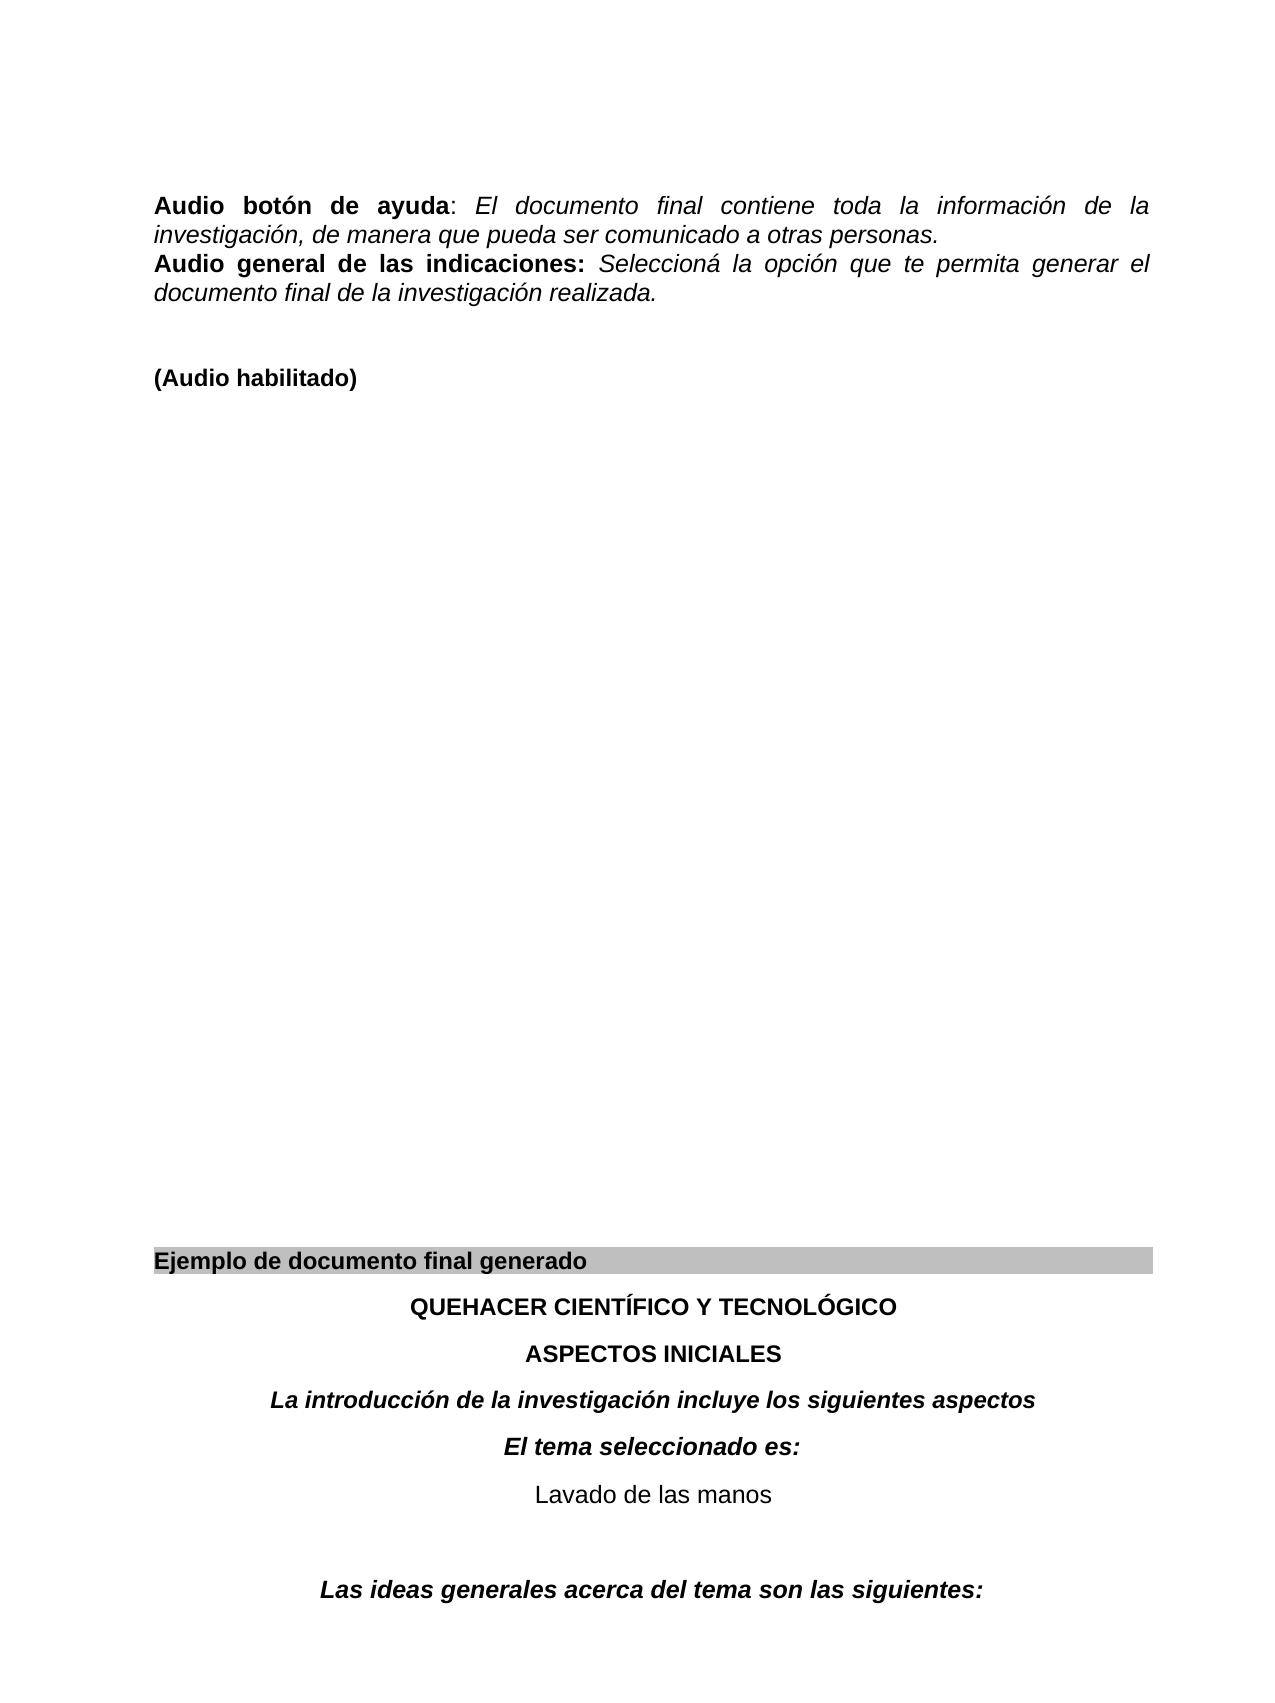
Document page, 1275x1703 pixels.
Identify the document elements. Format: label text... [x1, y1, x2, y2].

text Ejemplo de documento final generado [154, 1247, 1153, 1274]
text Audio botón de ayuda: El documento final contiene toda la información de la investigación, de manera que pueda ser comunicado a otras personas. [154, 191, 1153, 249]
text Las ideas generales acerca del tema son las siguientes: [154, 1576, 1153, 1604]
text Lavado de las manos [154, 1480, 1153, 1509]
text El tema seleccionado es: [154, 1432, 1153, 1461]
text Audio general de las indicaciones: Seleccioná la opción que te permita generar el documento final de la investigación realizada. [154, 249, 1153, 306]
text QUEHACER CIENTÍFICO Y TECNOLÓGICO [154, 1293, 1153, 1321]
text La introducción de la investigación incluye los siguientes aspectos [154, 1386, 1153, 1413]
text (Audio habilitado) [154, 364, 1153, 391]
text ASPECTOS INICIALES [154, 1339, 1153, 1367]
